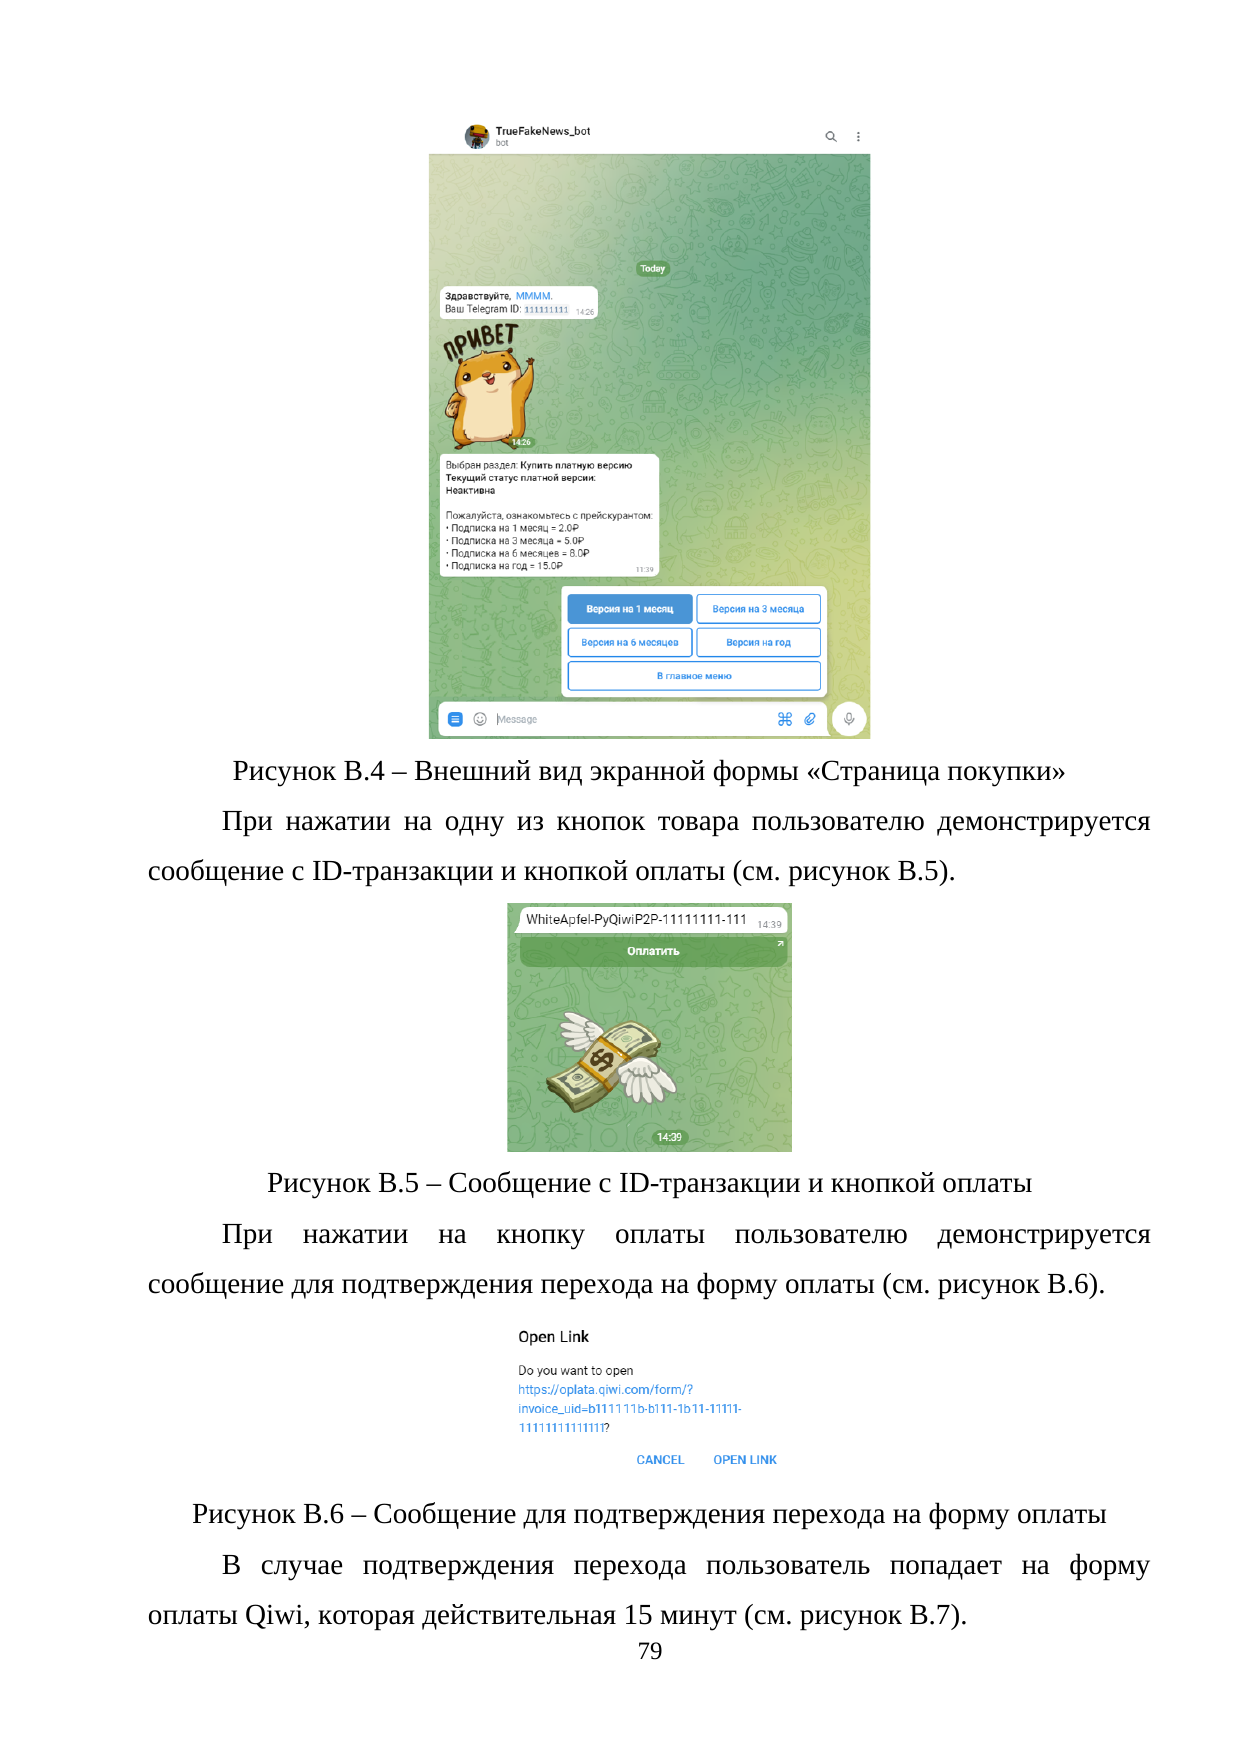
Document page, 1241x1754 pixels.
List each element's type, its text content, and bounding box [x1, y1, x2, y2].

picture [428, 118, 871, 739]
picture [508, 1316, 792, 1483]
text Рисунок В.5 – Сообщение с ID-транзакции и кнопкой оплаты [148, 1166, 1152, 1199]
text При нажатии на кнопку оплаты пользователю демонстрируется сообщение для подтверждения перехода на форму оплаты (см. рисунок В.6). [148, 1216, 1152, 1300]
picture [507, 903, 792, 1152]
text Рисунок В.6 – Сообщение для подтверждения перехода на форму оплаты [148, 1496, 1152, 1530]
text В случае подтверждения перехода пользователь попадает на форму оплаты Qiwi, которая действительная 15 минут (см. рисунок В.7). [148, 1547, 1152, 1631]
text Рисунок В.4 – Внешний вид экранной формы «Страница покупки» [148, 753, 1152, 786]
text При нажатии на одну из кнопок товара пользователю демонстрируется сообщение с ID-транзакции и кнопкой оплаты (см. рисунок В.5). [148, 803, 1152, 887]
